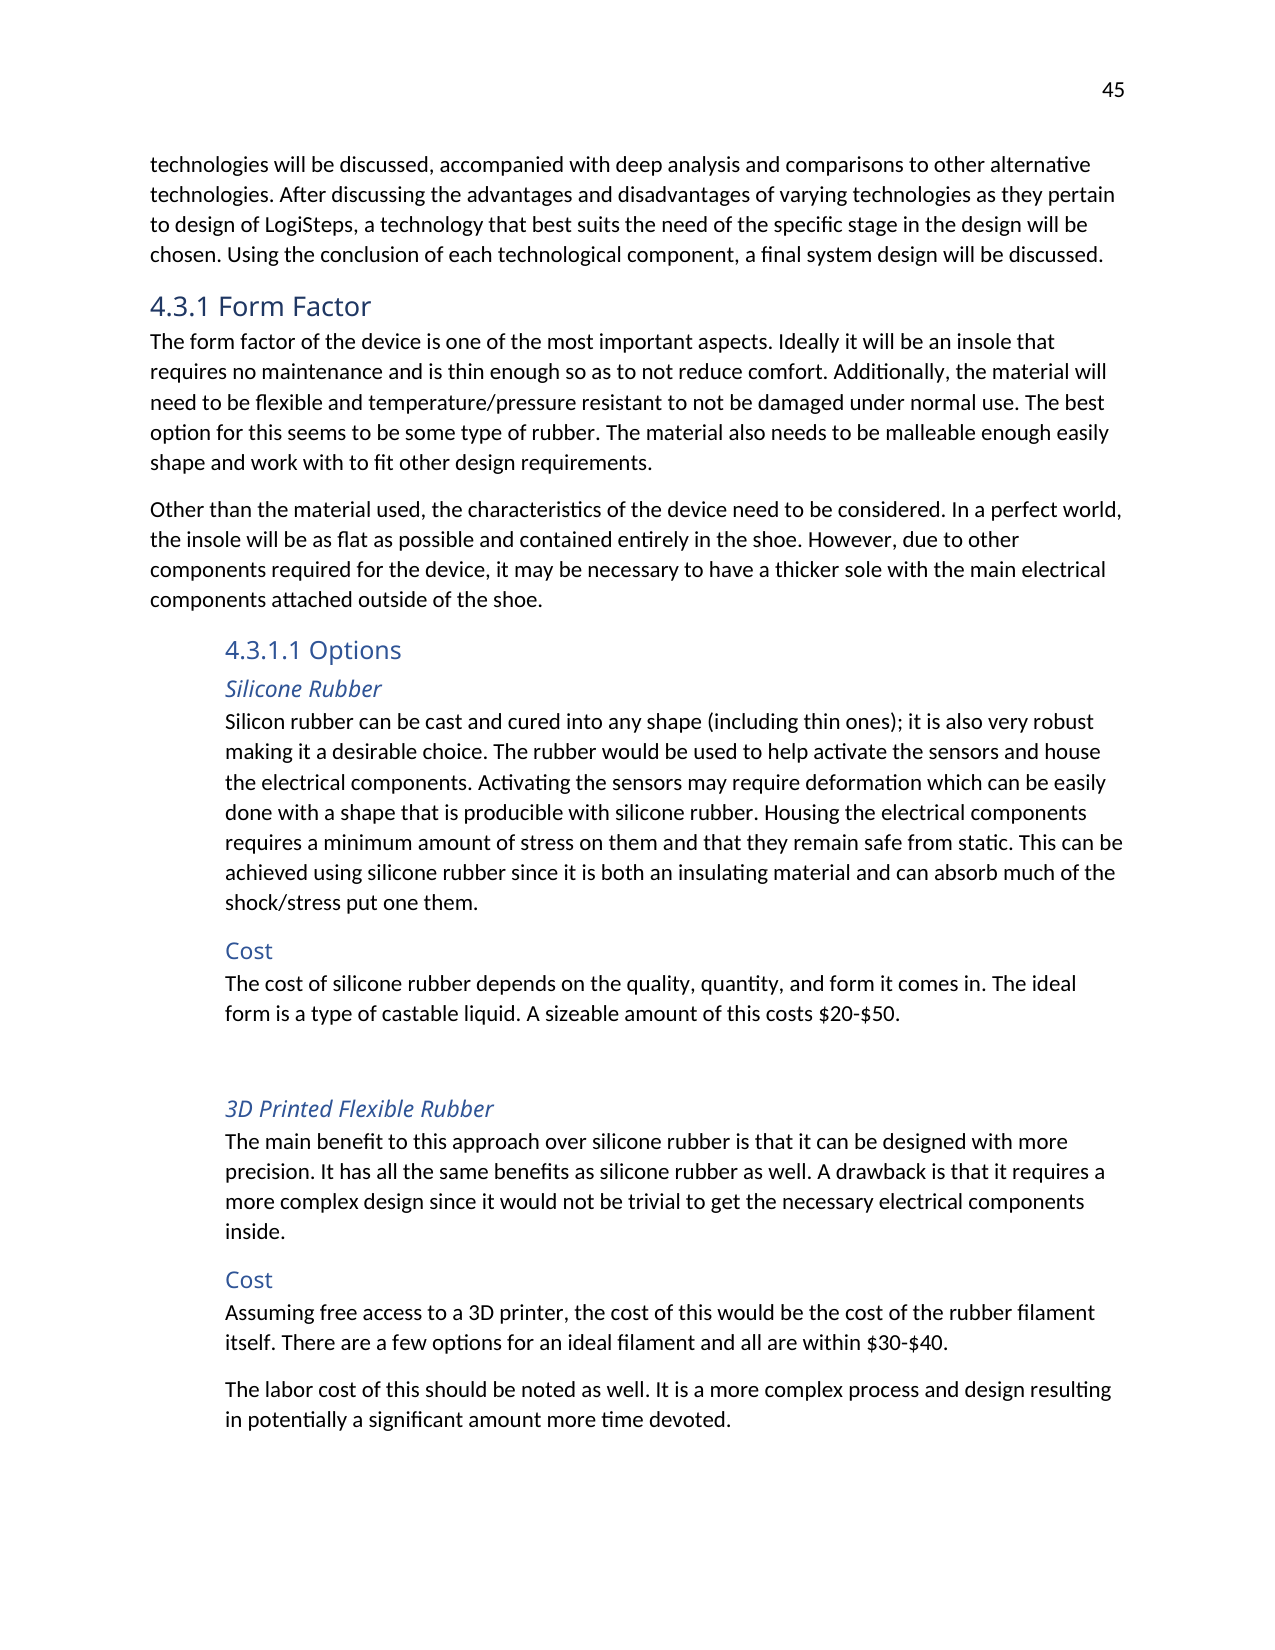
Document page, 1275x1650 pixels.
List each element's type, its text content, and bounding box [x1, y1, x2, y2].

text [150, 150, 1125, 269]
subtitle Cost [225, 1264, 1125, 1296]
text Assuming free access to a 3D printer, the cost of this would be the cost of the rubber filament itself. There are a few options for an ideal filament and all are within $30-$40. [225, 1298, 1125, 1356]
subtitle 4.3.1 Form Factor [150, 287, 1125, 324]
text The labor cost of this should be noted as well. It is a more complex process and design resulting in potentially a significant amount more time devoted. [225, 1375, 1125, 1433]
text The cost of silicone rubber depends on the quality, quantity, and form it comes in. The ideal form is a type of castable liquid. A sizeable amount of this costs $20-$50. [225, 969, 1125, 1027]
text The main benefit to this approach over silicone rubber is that it can be designed with more precision. It has all the same benefits as silicone rubber as well. A drawback is that it requires a more complex design since it would not be trivial to get the necessary electrical components inside. [225, 1127, 1125, 1245]
subtitle Cost [225, 935, 1125, 967]
text The form factor of the device is one of the most important aspects. Ideally it will be an insole that requires no maintenance and is thin enough so as to not reduce comfort. Additionally, the material will need to be flexible and temperature/pressure resistant to not be damaged under normal use. The best option for this seems to be some type of rubber. The material also needs to be malleable enough easily shape and work with to fit other design requirements. [150, 327, 1125, 476]
subtitle 4.3.1.1 Options [150, 632, 1125, 667]
text Other than the material used, the characteristics of the device need to be considered. In a perfect world, the insole will be as flat as possible and contained entirely in the shoe. However, due to other components required for the device, it may be necessary to have a thicker sole with the main electrical components attached outside of the shoe. [150, 495, 1125, 614]
subtitle 3D Printed Flexible Rubber [225, 1093, 1125, 1124]
text Silicon rubber can be cast and cured into any shape (including thin ones); it is also very robust making it a desirable choice. The rubber would be used to help activate the sensors and house the electrical components. Activating the sensors may require deformation which can be easily done with a shape that is producible with silicone rubber. Housing the electrical components requires a minimum amount of stress on them and that they remain safe from static. This can be achieved using silicone rubber since it is both an insulating material and can absorb much of the shock/stress put one them. [225, 707, 1125, 916]
subtitle Silicone Rubber [225, 673, 1125, 705]
